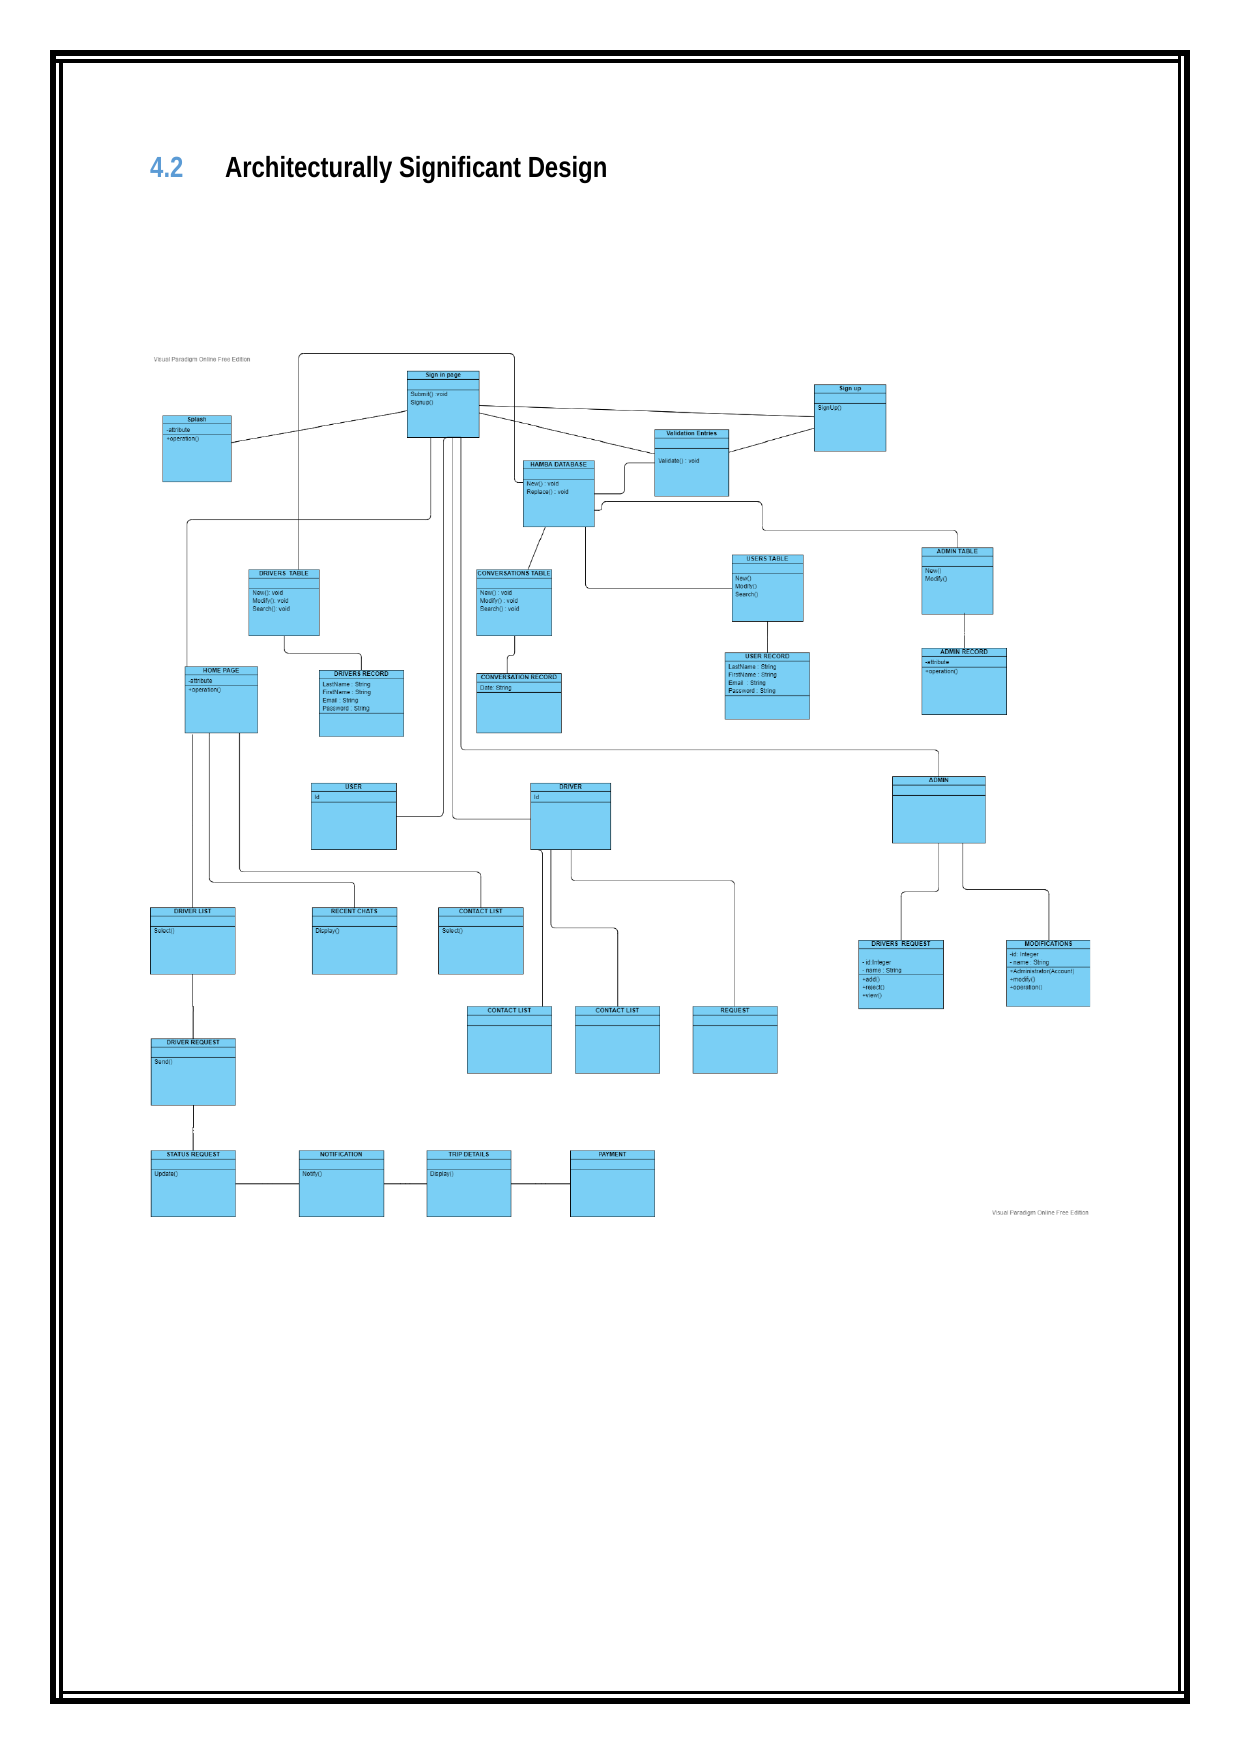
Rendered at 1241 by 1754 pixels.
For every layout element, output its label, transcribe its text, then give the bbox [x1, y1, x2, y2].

picture [150, 353, 1091, 1217]
subtitle Architecturally Significant Design [150, 150, 1090, 183]
